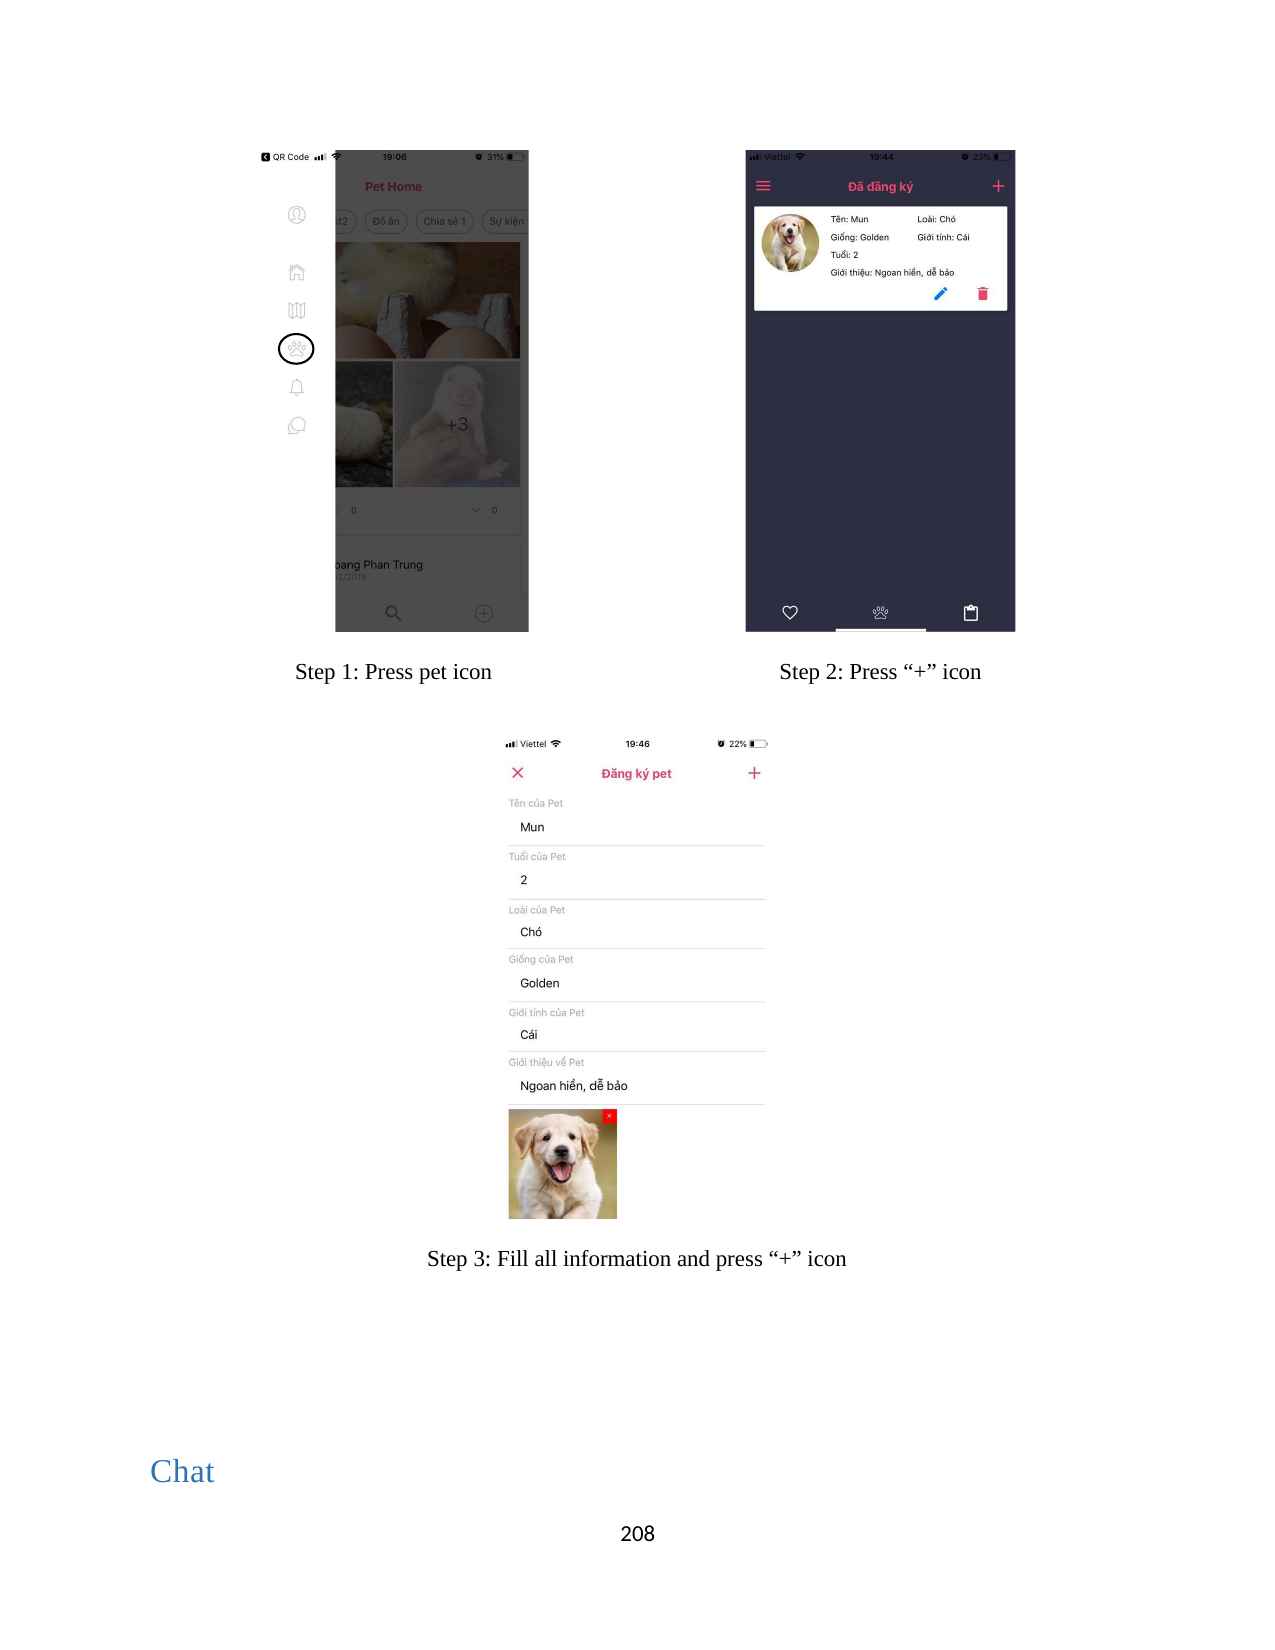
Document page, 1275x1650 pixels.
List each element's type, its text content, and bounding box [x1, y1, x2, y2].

picture [502, 736, 772, 1219]
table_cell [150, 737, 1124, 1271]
title Chat [150, 1451, 1125, 1490]
picture [745, 150, 1016, 632]
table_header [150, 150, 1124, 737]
picture [258, 150, 529, 632]
